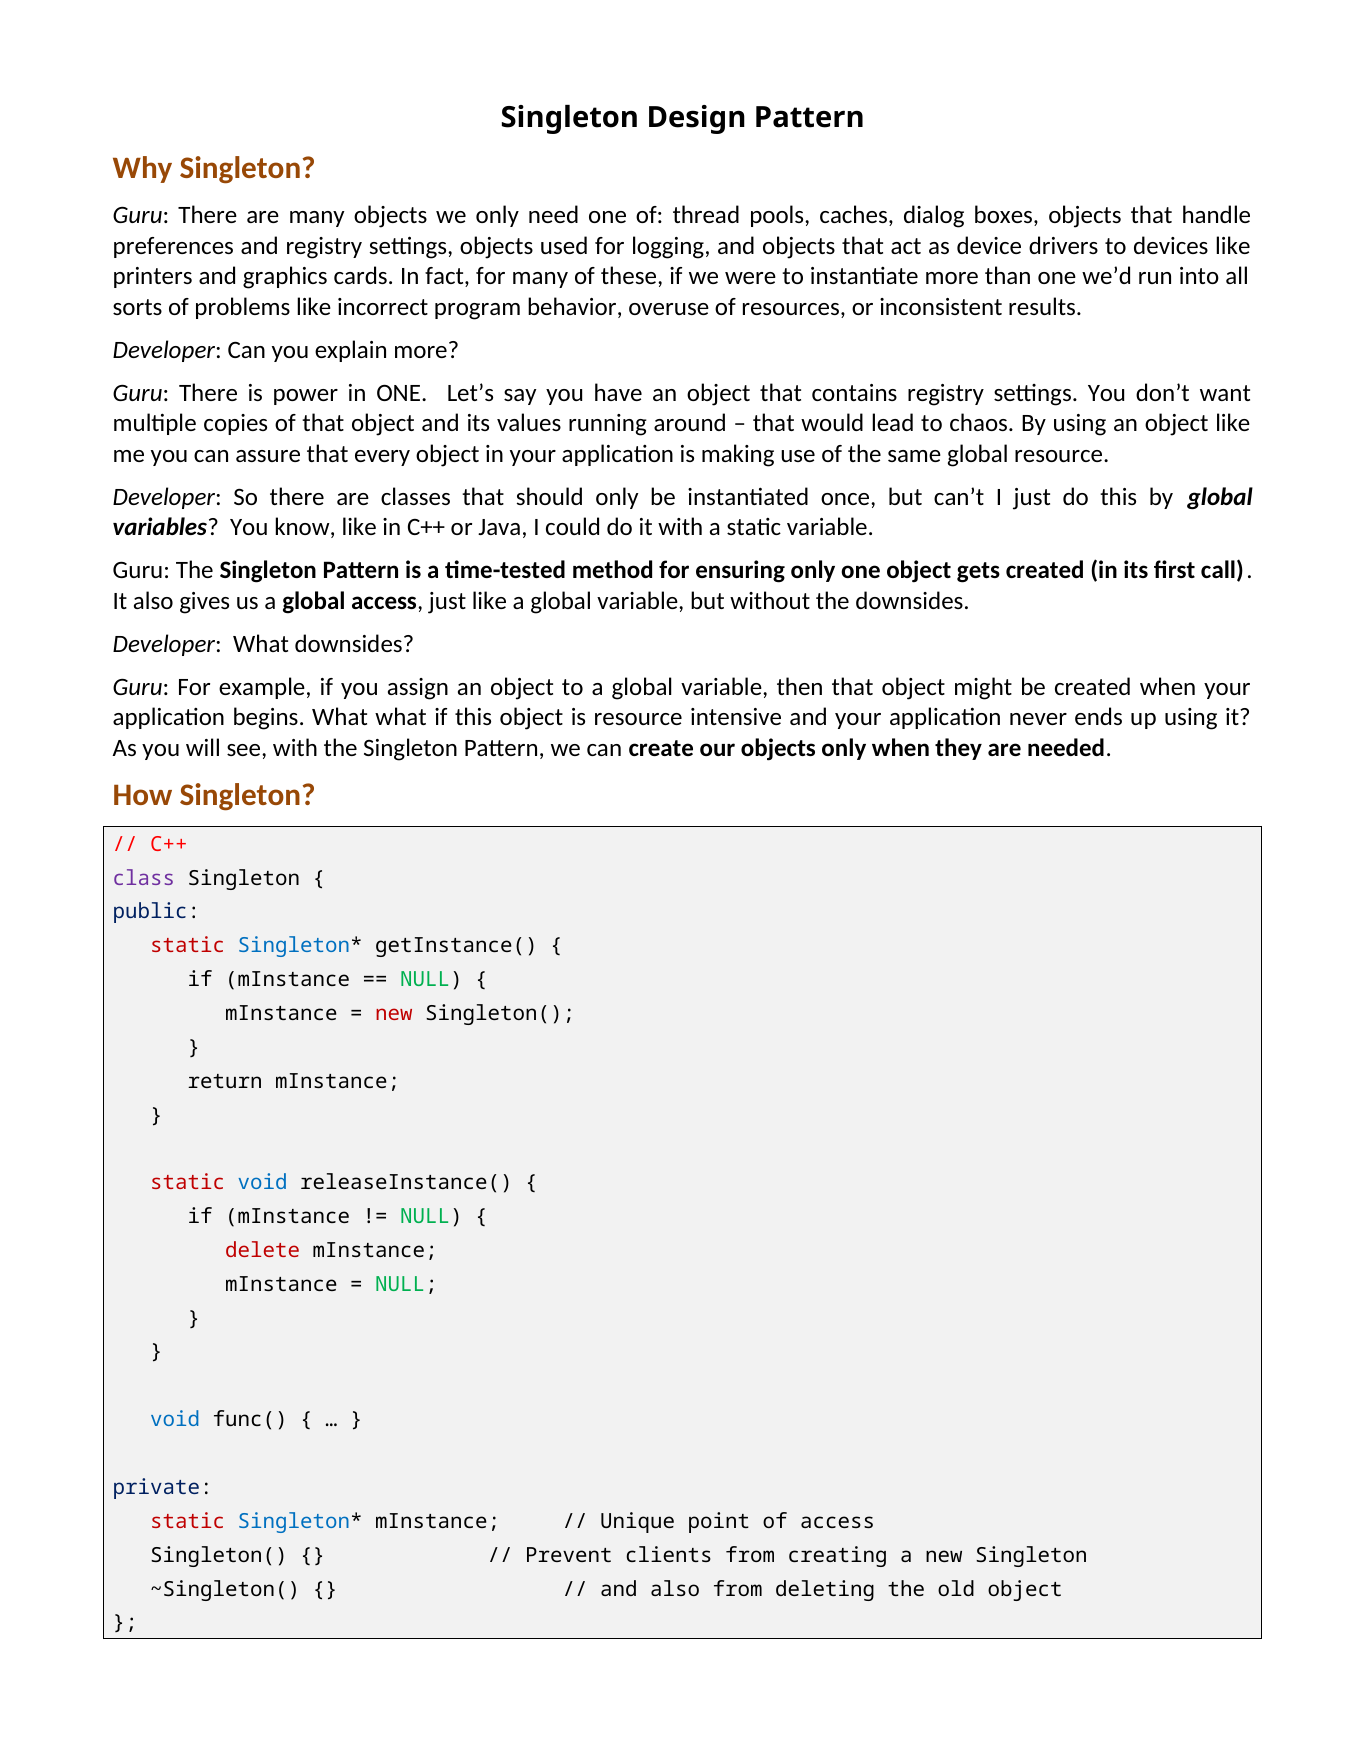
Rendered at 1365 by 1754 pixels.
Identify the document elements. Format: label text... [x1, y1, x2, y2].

text Guru: There are many objects we only need one of: thread pools, caches, dialog boxes, objects that handle preferences and registry settings, objects used for logging, and objects that act as device drivers to devices like printers and graphics cards. In fact, for many of these, if we were to instantiate more than one we’d run into all sorts of problems like incorrect program behavior, overuse of resources, or inconsistent results. [112, 199, 1252, 321]
text if (mInstance != NULL) { [104, 1198, 1261, 1230]
subtitle How Singleton? [112, 775, 1252, 813]
subtitle Singleton Design Pattern [112, 96, 1252, 136]
text // C++ [104, 827, 1261, 857]
text ~Singleton() {} // and also from deleting the old object [104, 1571, 1261, 1602]
text } [104, 1300, 1261, 1331]
text mInstance = new Singleton(); [104, 995, 1261, 1027]
text static Singleton* mInstance; // Unique point of access [104, 1503, 1261, 1534]
text return mInstance; [104, 1063, 1261, 1094]
text Developer: Can you explain more? [112, 334, 1252, 364]
text Singleton() {} // Prevent clients from creating a new Singleton [104, 1537, 1261, 1568]
text static void releaseInstance() { [104, 1164, 1261, 1196]
text Developer: So there are classes that should only be instantiated once, but can’t I just do this by global variables? You know, like in C++ or Java, I could do it with a static variable. [112, 481, 1252, 542]
text static Singleton* getInstance() { [104, 927, 1261, 959]
text }; [104, 1604, 1261, 1638]
text Guru: There is power in ONE. Let’s say you have an object that contains registry settings. You don’t want multiple copies of that object and its values running around – that would lead to chaos. By using an object like me you can assure that every object in your application is making use of the same global resource. [112, 377, 1252, 468]
text public: [104, 893, 1261, 925]
text mInstance = NULL; [104, 1266, 1261, 1297]
text Developer: What downsides? [112, 628, 1252, 658]
text delete mInstance; [104, 1232, 1261, 1263]
text Guru: For example, if you assign an object to a global variable, then that object might be created when your application begins. What what if this object is resource intensive and your application never ends up using it? As you will see, with the Singleton Pattern, we can create our objects only when they are needed. [112, 671, 1252, 763]
text if (mInstance == NULL) { [104, 961, 1261, 993]
text } [104, 1333, 1261, 1365]
text void func() { … } [104, 1401, 1261, 1433]
text Guru: The Singleton Pattern is a time-tested method for ensuring only one object gets created (in its first call). It also gives us a global access, just like a global variable, but without the downsides. [112, 554, 1252, 616]
text } [104, 1097, 1261, 1128]
subtitle Why Singleton? [112, 149, 1252, 187]
text } [104, 1029, 1261, 1060]
text class Singleton { [104, 859, 1261, 891]
text private: [104, 1469, 1261, 1501]
